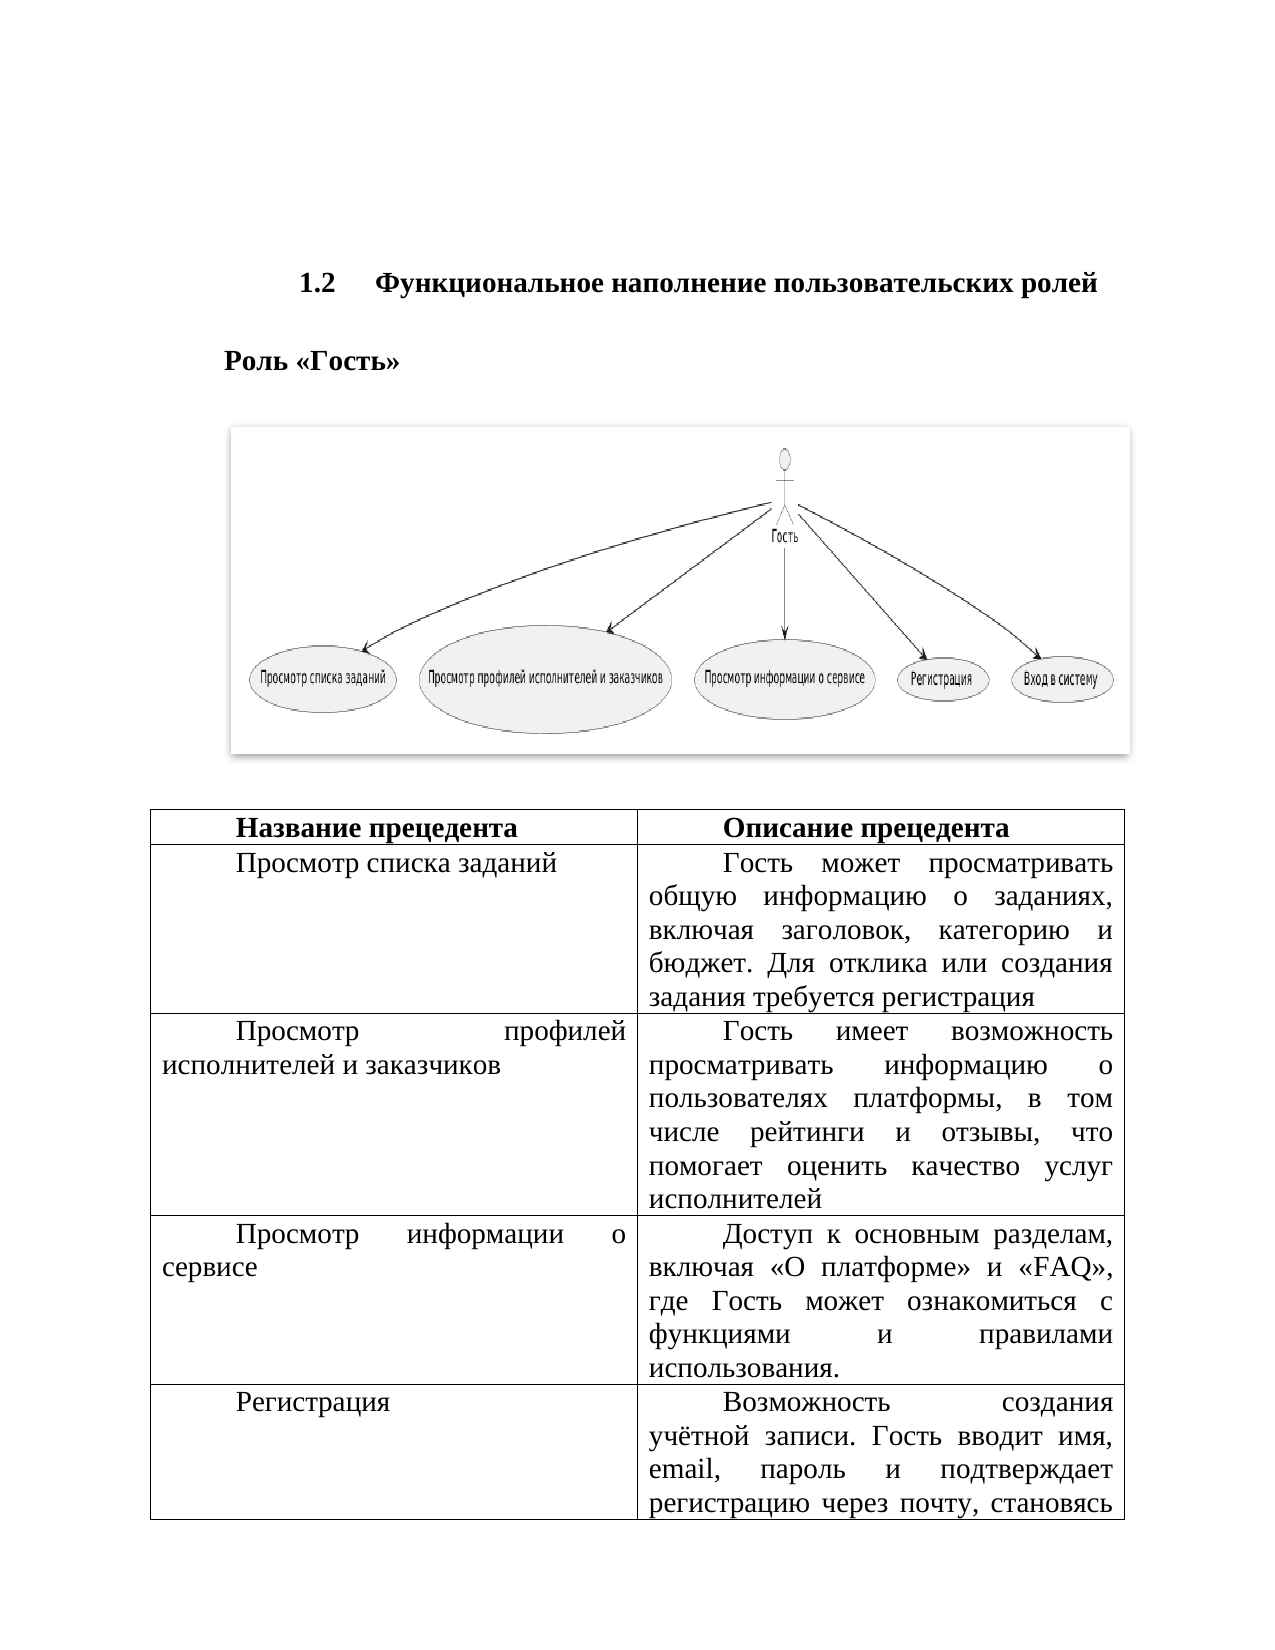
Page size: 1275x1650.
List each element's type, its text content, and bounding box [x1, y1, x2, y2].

table_cell Доступ к основным разделам, включая «О платформе» и «FAQ», где Гость может ознакомиться с функциями и правилами использования. [638, 1216, 1124, 1383]
table_cell Регистрация [151, 1385, 637, 1519]
table_header Название прецедента [151, 810, 637, 844]
picture [246, 442, 1115, 740]
table_cell Просмотр профилей исполнителей и заказчиков [151, 1014, 637, 1215]
text Роль «Гость» [150, 343, 1125, 376]
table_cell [638, 1385, 1124, 1519]
table_cell Просмотр информации о сервисе [151, 1216, 637, 1383]
table_cell Гость может просматривать общую информацию о заданиях, включая заголовок, категорию и бюджет. Для отклика или создания задания требуется регистрация [638, 845, 1124, 1012]
table_header Описание прецедента [638, 810, 1124, 844]
list Функциональное наполнение пользовательских ролей [225, 266, 1125, 299]
table_cell Просмотр списка заданий [151, 845, 637, 1012]
table_cell Гость имеет возможность просматривать информацию о пользователях платформы, в том числе рейтинги и отзывы, что помогает оценить качество услуг исполнителей [638, 1014, 1124, 1215]
